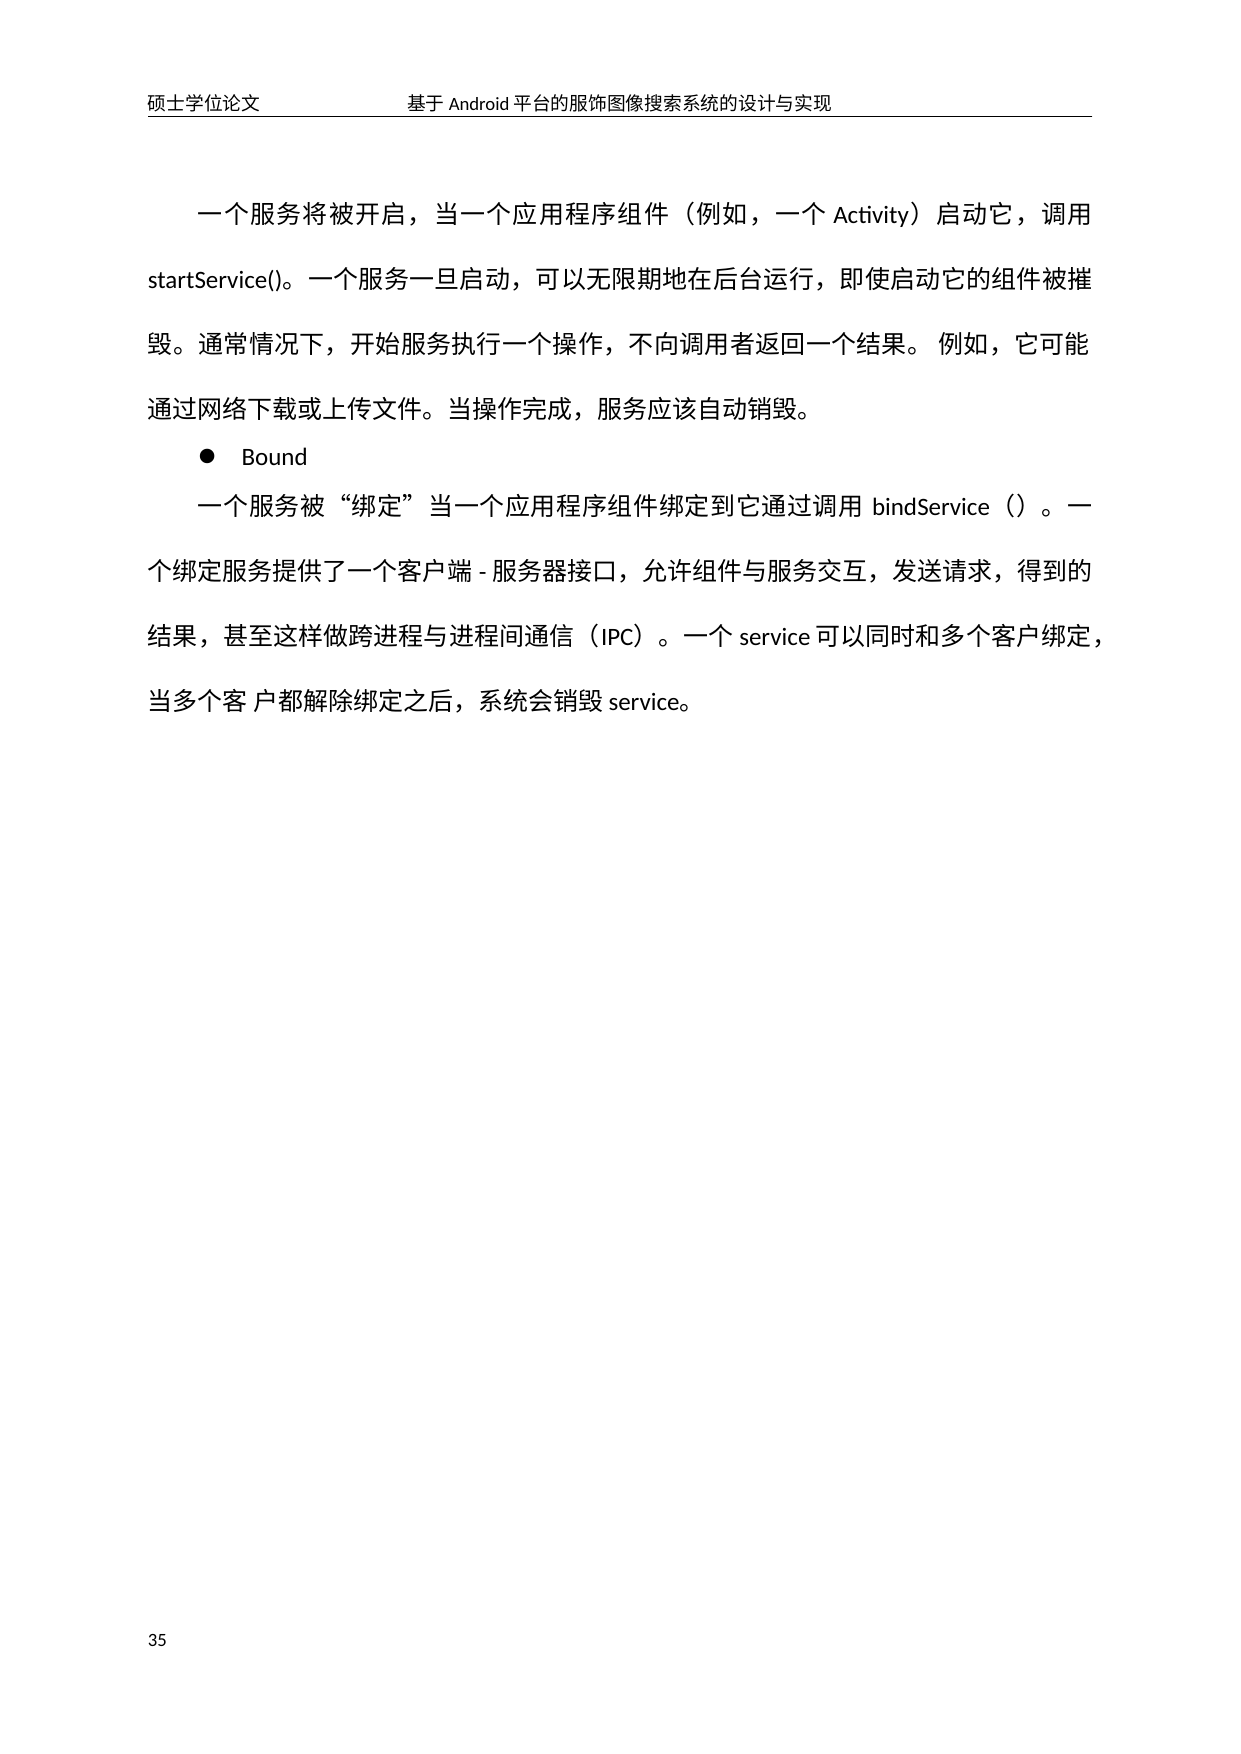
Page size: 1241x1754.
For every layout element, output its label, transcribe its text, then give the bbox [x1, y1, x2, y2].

list 一个服务被“绑定”当一个应用程序组件绑定到它通过调用 bindService（）。一个绑定服务提供了一个客户端 - 服务器接口，允许组件与服务交互，发送请求，得到的结果，甚至这样做跨进程与进程间通信（IPC）。一个service可以同时和多个客户绑定，当多个客 户都解除绑定之后，系统会销毁service。 [148, 472, 1092, 732]
list 一个服务将被开启，当一个应用程序组件（例如，一个Activity）启动它，调用startService()。一个服务一旦启动，可以无限期地在后台运行，即使启动它的组件被摧毁。通常情况下，开始服务执行一个操作，不向调用者返回一个结果。 例如，它可能通过网络下载或上传文件。当操作完成，服务应该自动销毁。 [148, 180, 1092, 440]
list Bound [198, 440, 1092, 472]
